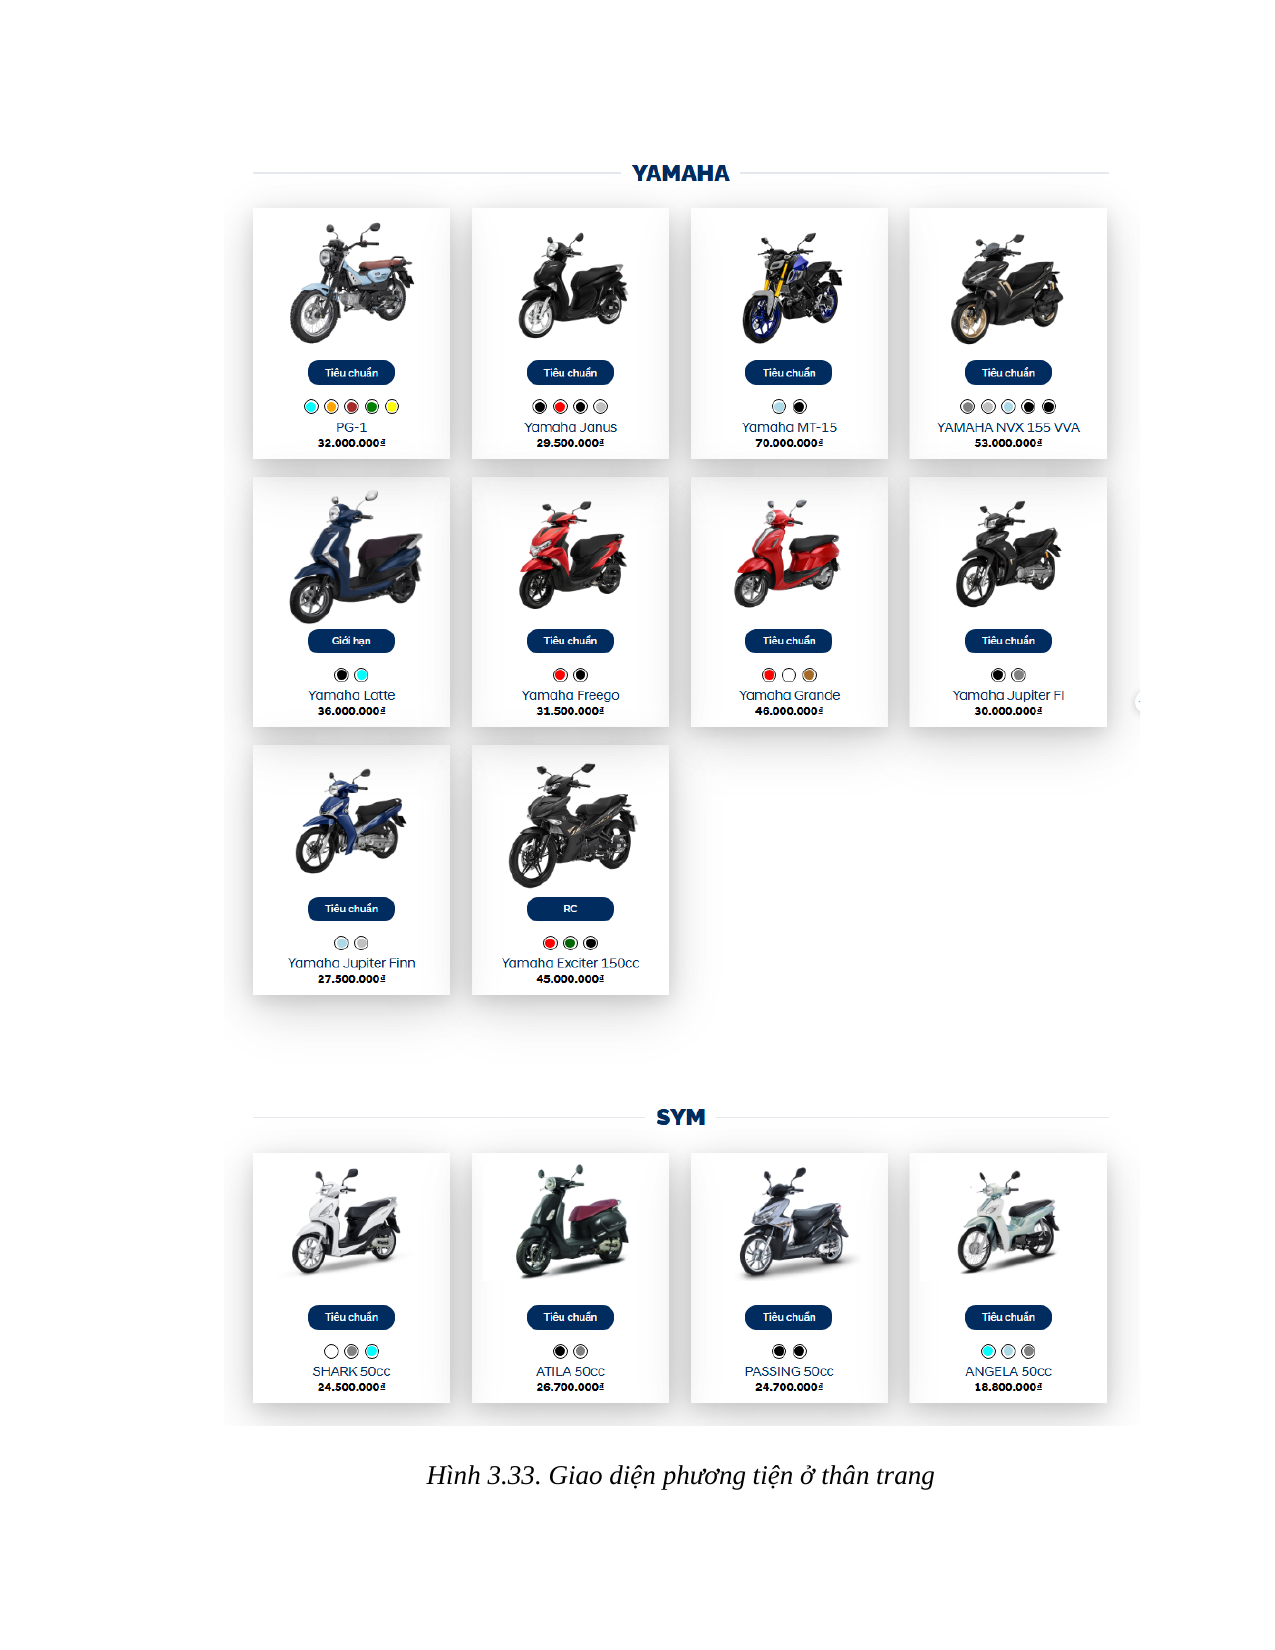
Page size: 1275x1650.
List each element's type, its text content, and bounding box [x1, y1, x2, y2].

picture [223, 147, 1141, 1426]
